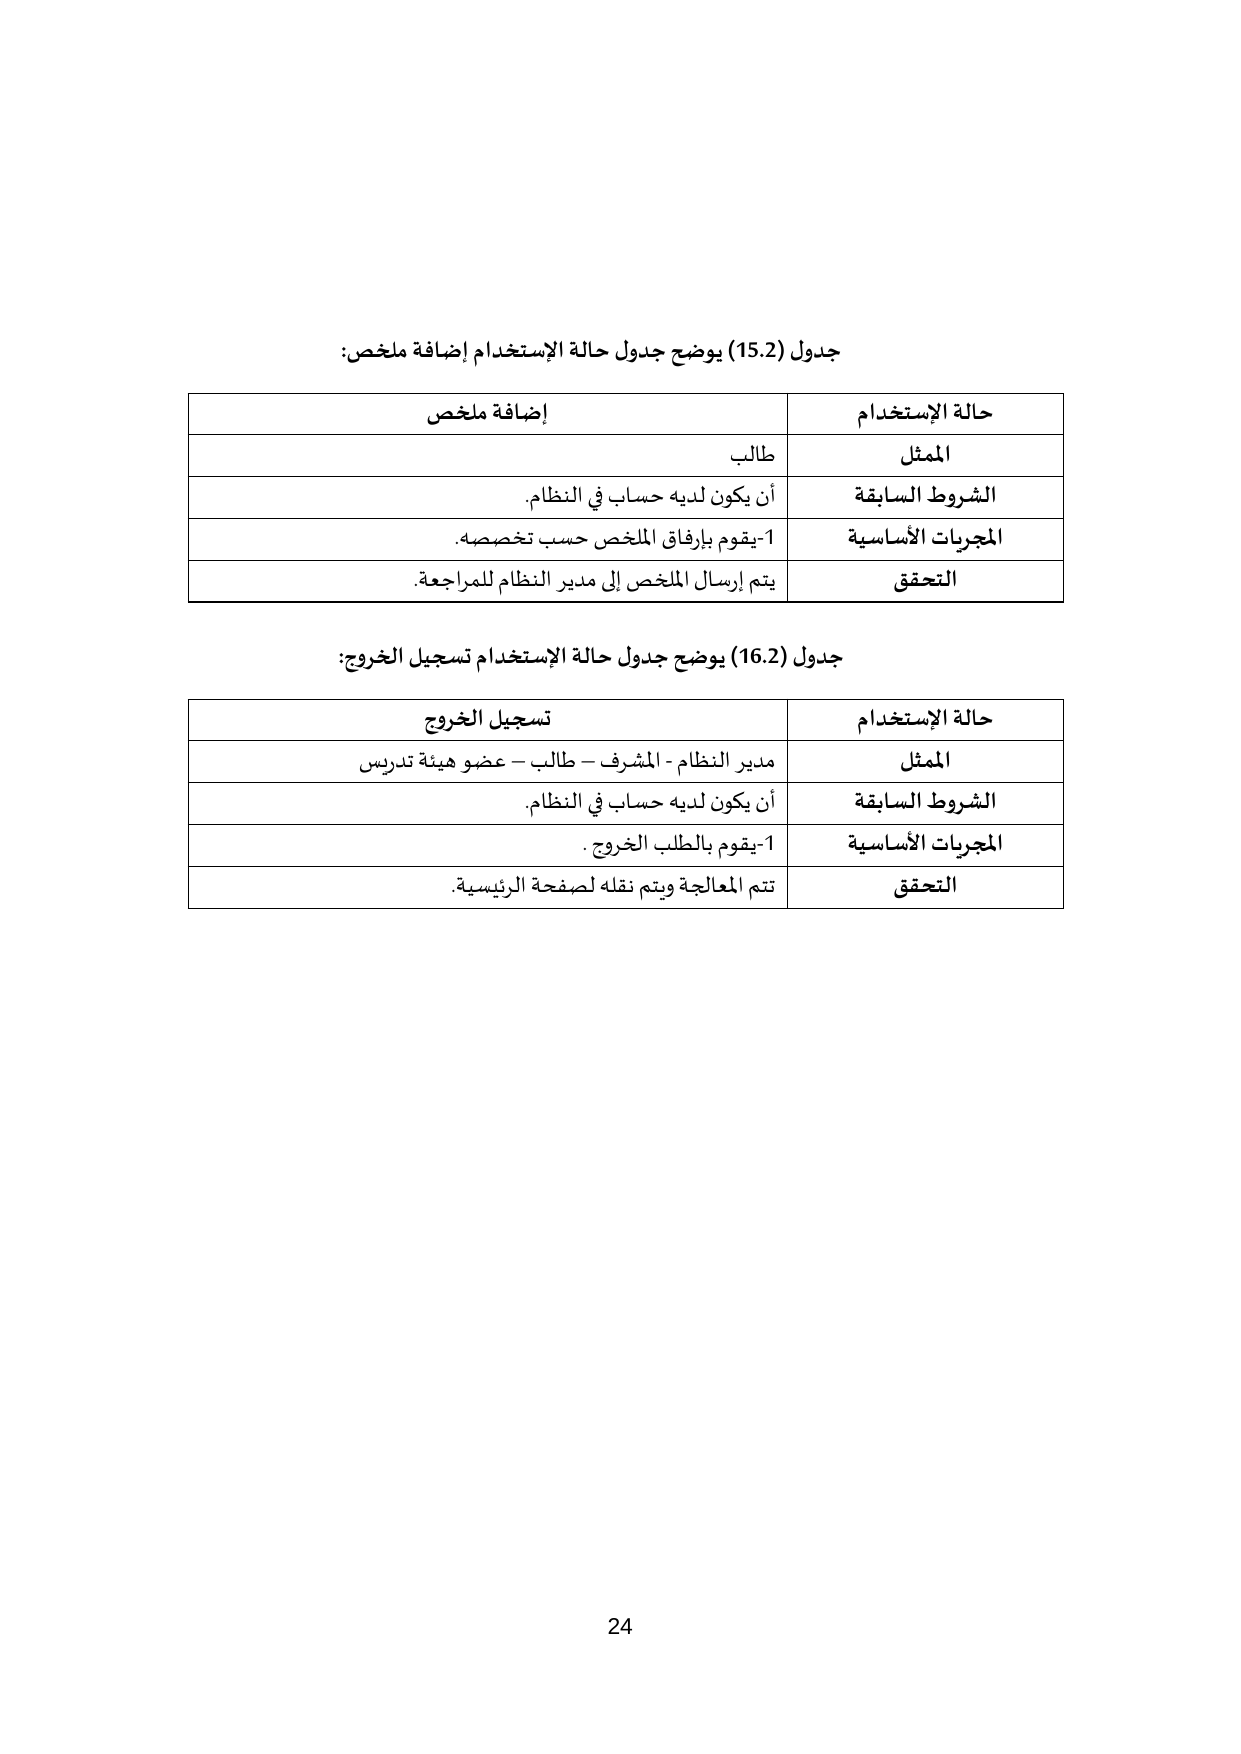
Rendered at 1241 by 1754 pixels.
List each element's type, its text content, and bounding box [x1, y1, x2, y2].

table_cell التحقق [788, 867, 1063, 907]
table_cell يتم إرسال الملخص إلى مدير النظام للمراجعة. [189, 561, 787, 601]
table_cell المجريات الأساسية [788, 825, 1063, 866]
table_cell التحقق [788, 561, 1063, 601]
table_cell الممثل [788, 435, 1063, 476]
table_header حالة الإستخدام [788, 700, 1063, 740]
table_cell أن يكون لديه حساب في النظام. [189, 783, 787, 824]
table_cell مدير النظام - المشرف – طالب – عضو هيئة تدريس [189, 741, 787, 782]
text جدول (15.2) يوضح جدول حالة الإستخدام إضافة ملخص: [187, 332, 995, 373]
table_cell 1-يقوم بالطلب الخروج . [189, 825, 787, 866]
table_cell الشروط السابقة [788, 477, 1063, 518]
table_cell تتم المعالجة ويتم نقله لصفحة الرئيسية. [189, 867, 787, 907]
table_cell 1-يقوم بإرفاق الملخص حسب تخصصه. [189, 519, 787, 559]
table_header تسجيل الخروج [189, 700, 787, 740]
table_cell أن يكون لديه حساب في النظام. [189, 477, 787, 518]
table_header حالة الإستخدام [788, 394, 1063, 434]
table_cell طالب [189, 435, 787, 476]
table_cell المجريات الأساسية [788, 519, 1063, 559]
table_cell الممثل [788, 741, 1063, 782]
text جدول (16.2) يوضح جدول حالة الإستخدام تسجيل الخروج: [187, 638, 995, 679]
table_header إضافة ملخص [189, 394, 787, 434]
table_cell الشروط السابقة [788, 783, 1063, 824]
